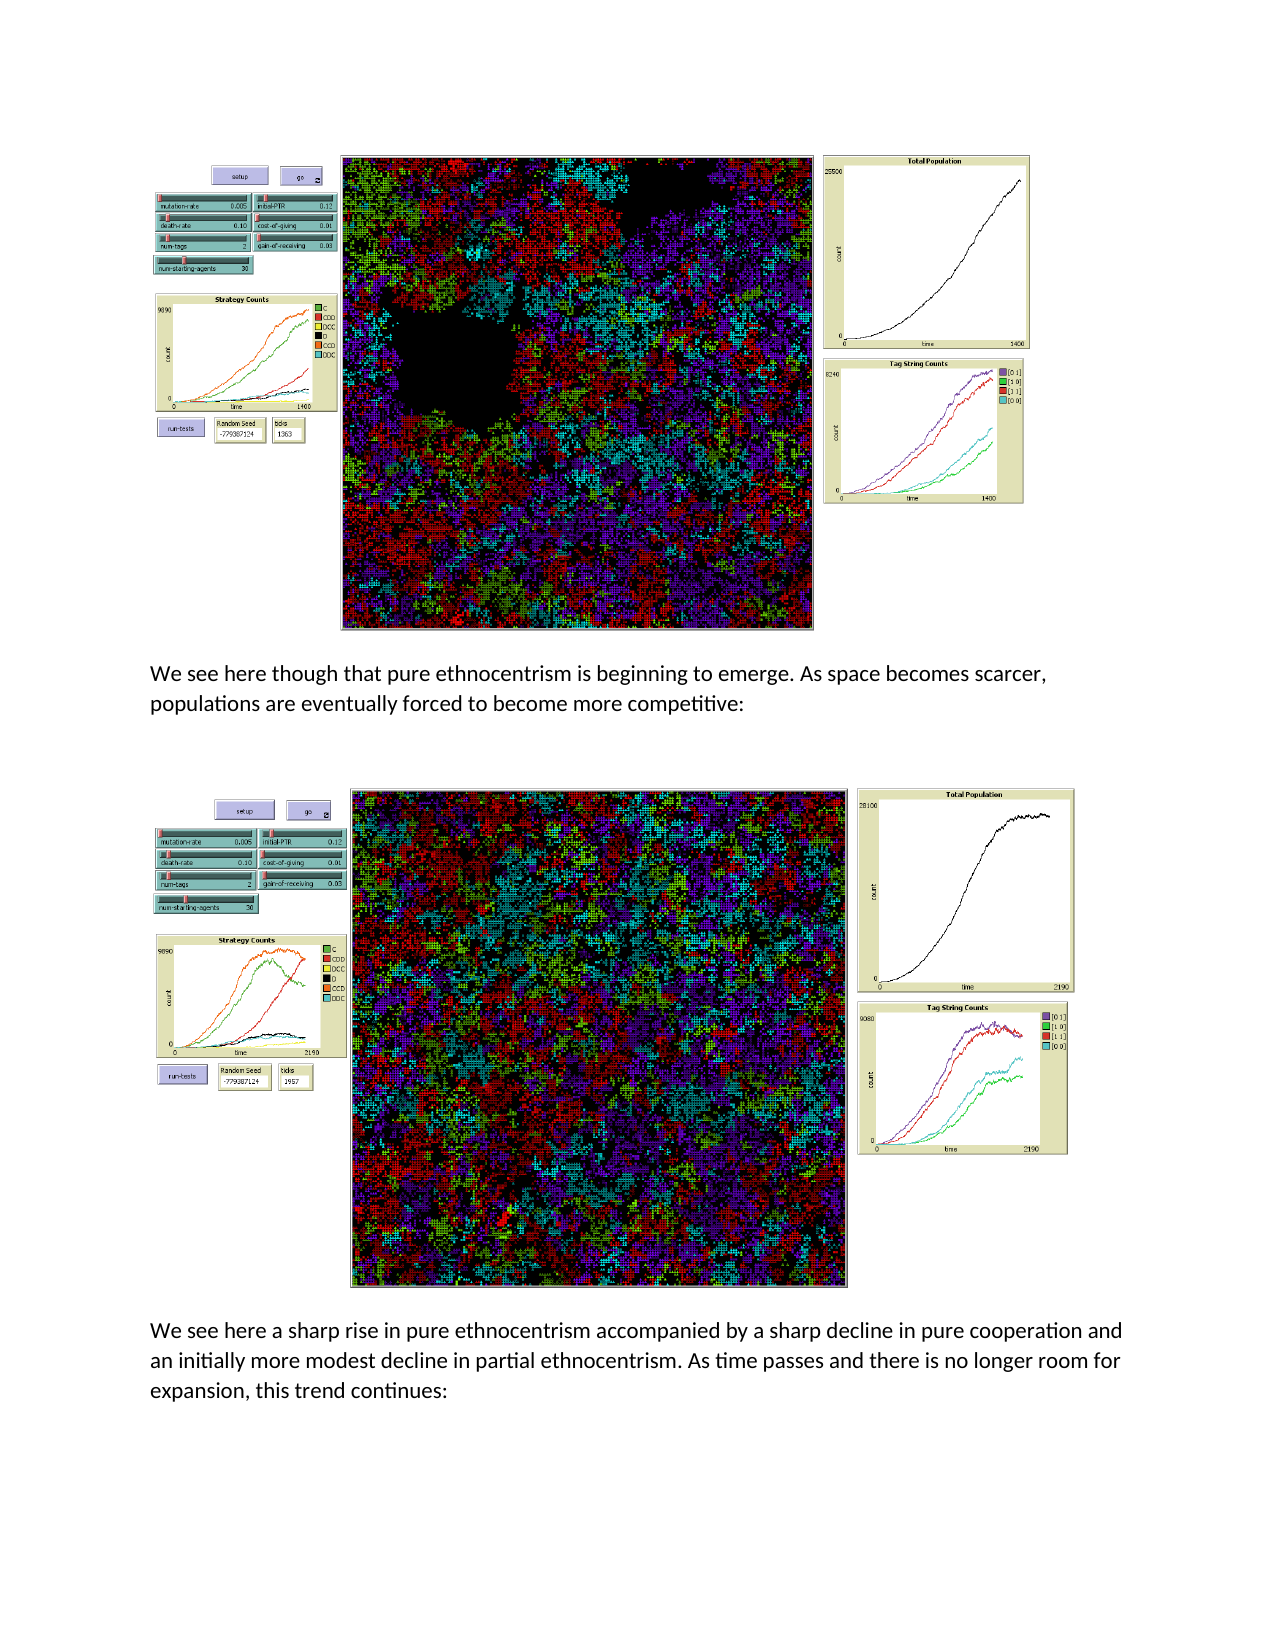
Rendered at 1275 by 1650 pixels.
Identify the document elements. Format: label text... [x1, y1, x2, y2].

text We see here a sharp rise in pure ethnocentrism accompanied by a sharp decline in pure cooperation and an initially more modest decline in partial ethnocentrism. As time passes and there is no longer room for expansion, this trend continues: [150, 1316, 1125, 1405]
picture [150, 782, 1079, 1298]
text We see here though that pure ethnocentrism is beginning to emerge. As space becomes scarcer, populations are eventually forced to become more competitive: [150, 659, 1125, 717]
picture [150, 150, 1047, 640]
